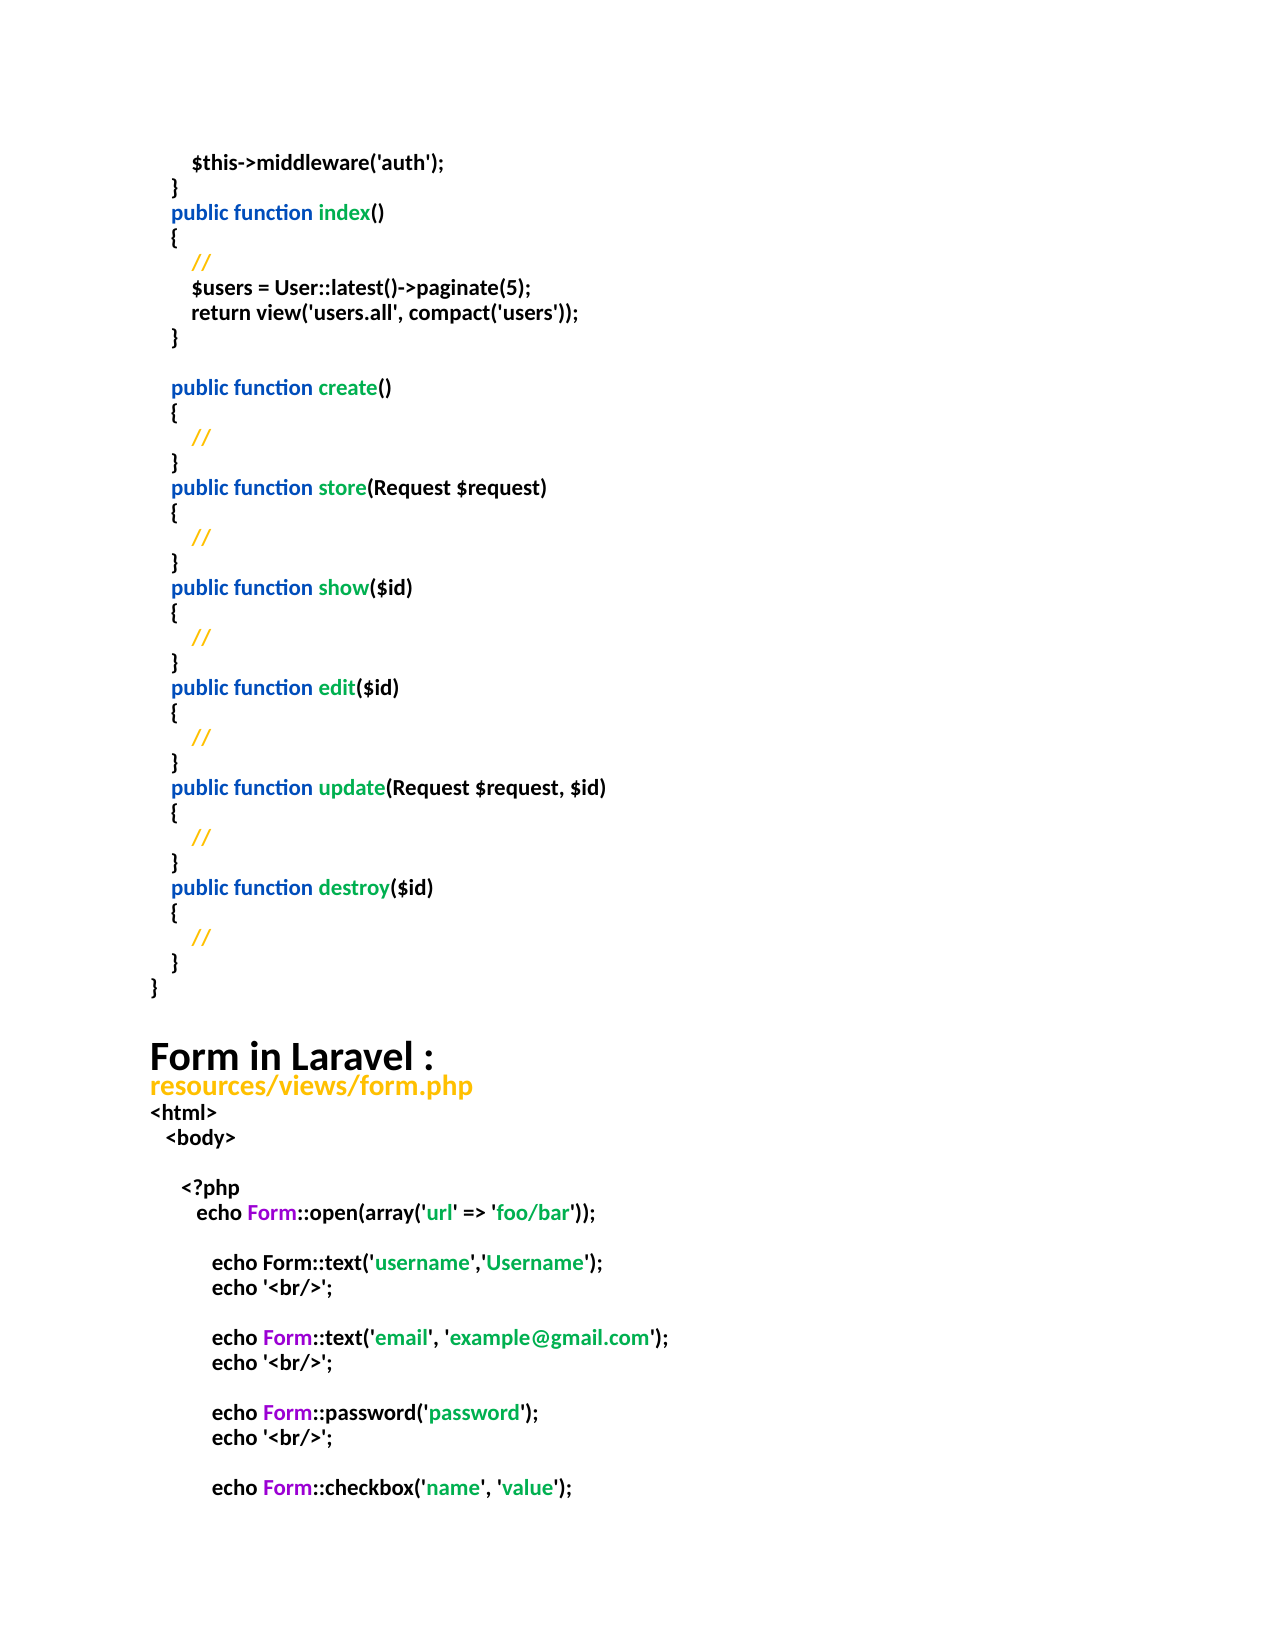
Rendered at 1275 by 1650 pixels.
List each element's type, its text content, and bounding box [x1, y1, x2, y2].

text { [150, 400, 1125, 425]
text } [150, 325, 1125, 350]
text } [150, 650, 1125, 675]
text public function edit($id) [150, 675, 1125, 700]
text public function update(Request $request, $id) [150, 775, 1125, 800]
text // [150, 825, 1125, 850]
text // [150, 925, 1125, 950]
text } [150, 975, 1125, 1000]
text <body> [150, 1125, 1125, 1150]
text <?php [150, 1175, 1125, 1200]
text resources/views/form.php [150, 1075, 1125, 1100]
text public function store(Request $request) [150, 475, 1125, 500]
text // [150, 250, 1125, 275]
text // [150, 425, 1125, 450]
text echo Form::text('email', 'example@gmail.com'); [150, 1325, 1125, 1350]
text } [150, 850, 1125, 875]
text public function destroy($id) [150, 875, 1125, 900]
text { [150, 800, 1125, 825]
text } [150, 750, 1125, 775]
text $this->middleware('auth'); [150, 150, 1125, 175]
text echo Form::open(array('url' => 'foo/bar')); [150, 1200, 1125, 1225]
text $users = User::latest()->paginate(5); [150, 275, 1125, 300]
text echo Form::checkbox('name', 'value'); [150, 1475, 1125, 1500]
text public function create() [150, 375, 1125, 400]
text return view('users.all', compact('users')); [150, 300, 1125, 325]
text echo '<br/>'; [150, 1425, 1125, 1450]
text // [150, 525, 1125, 550]
text { [150, 225, 1125, 250]
text echo '<br/>'; [150, 1275, 1125, 1300]
text } [150, 550, 1125, 575]
text public function show($id) [150, 575, 1125, 600]
text } [150, 175, 1125, 200]
text { [150, 500, 1125, 525]
text <html> [150, 1100, 1125, 1125]
text { [150, 700, 1125, 725]
text { [150, 900, 1125, 925]
text } [150, 450, 1125, 475]
text // [150, 625, 1125, 650]
text { [150, 600, 1125, 625]
text public function index() [150, 200, 1125, 225]
text echo '<br/>'; [150, 1350, 1125, 1375]
text echo Form::password('password'); [150, 1400, 1125, 1425]
text // [150, 725, 1125, 750]
text } [150, 950, 1125, 975]
text Form in Laravel : [150, 1050, 1125, 1075]
text echo Form::text('username','Username'); [150, 1250, 1125, 1275]
